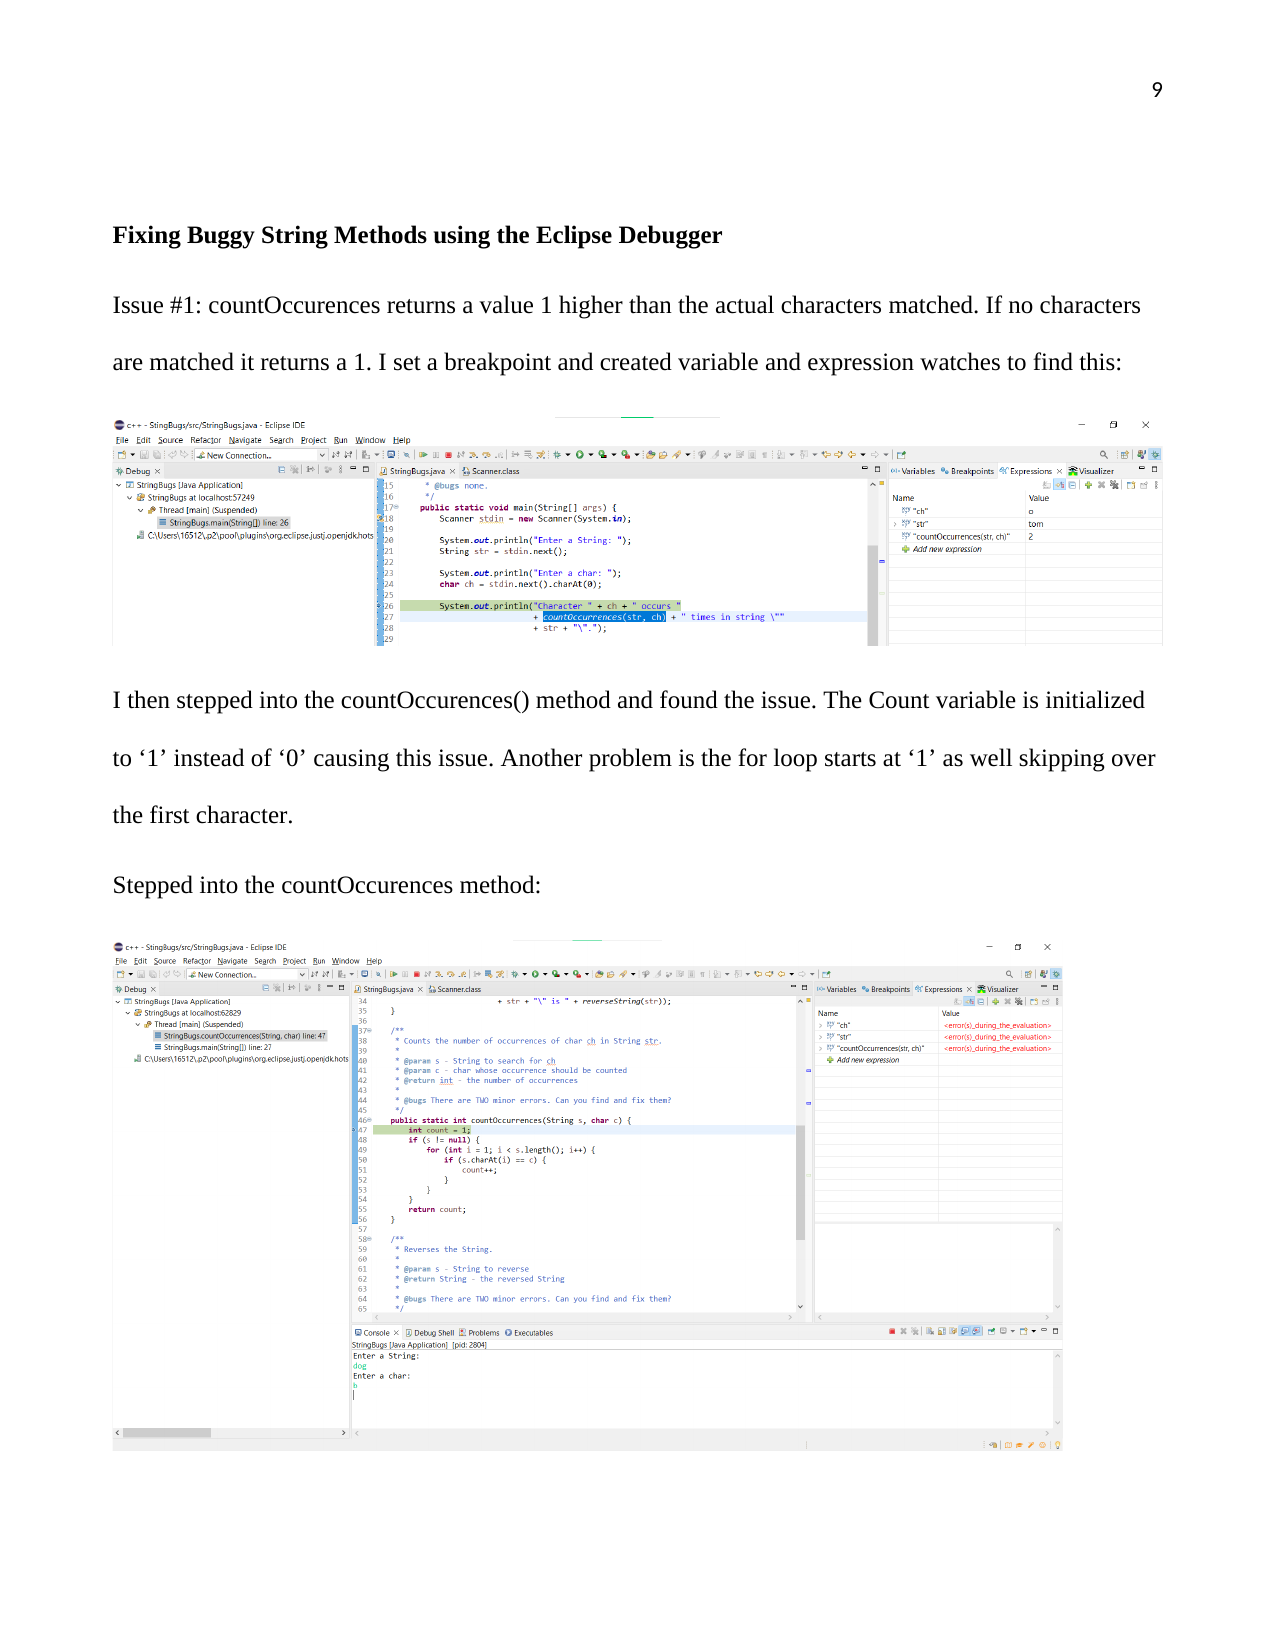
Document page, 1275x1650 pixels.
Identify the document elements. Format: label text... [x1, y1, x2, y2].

picture [112, 417, 1163, 646]
text Issue #1: countOccurences returns a value 1 higher than the actual characters matched. If no characters are matched it returns a 1. I set a breakpoint and created variable and expression watches to find this: [112, 290, 1162, 376]
text Fixing Buggy String Methods using the Eclipse Debugger [112, 220, 1162, 249]
text I then stepped into the countOccurences() method and found the issue. The Count variable is initialized to ‘1’ instead of ‘0’ causing this issue. Another problem is the for loop starts at ‘1’ as well skipping over the first character. [112, 686, 1162, 829]
picture [112, 940, 1063, 1451]
text Stepped into the countOccurences method: [112, 871, 1162, 899]
